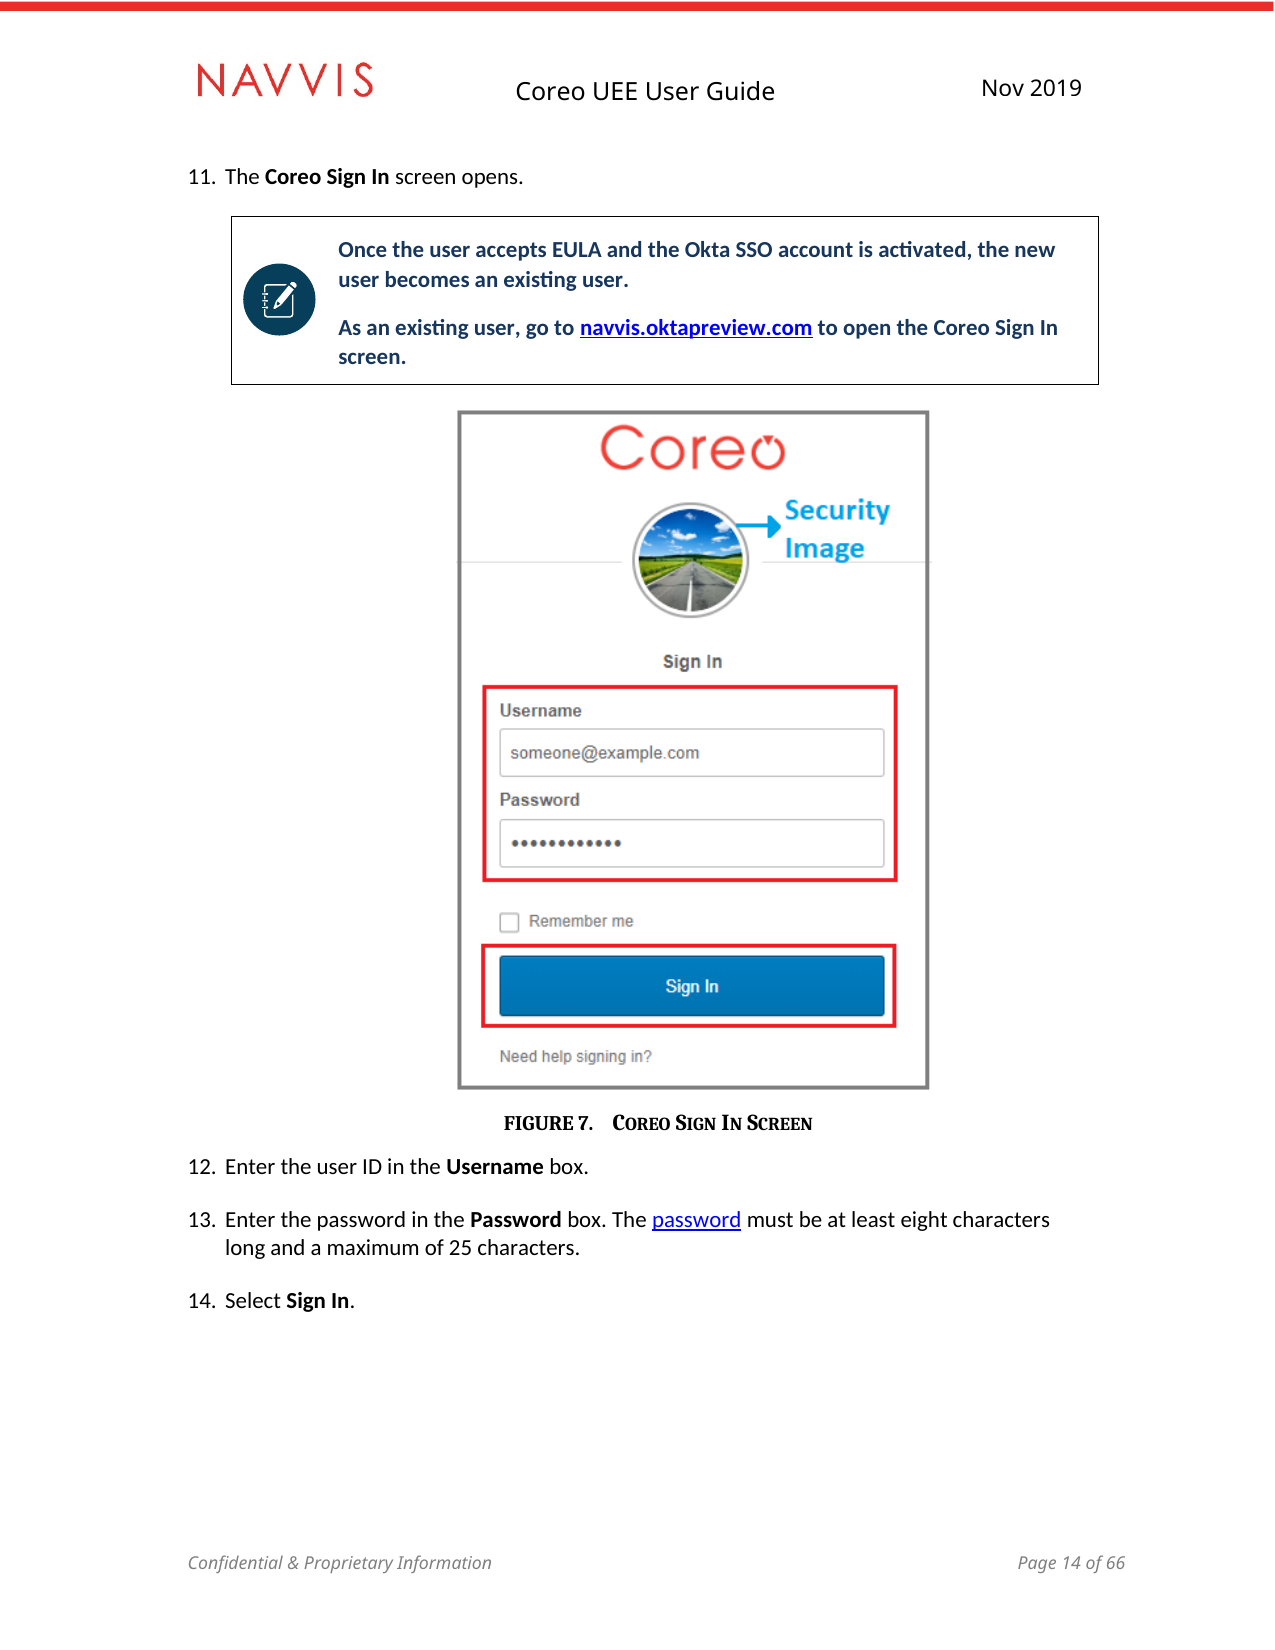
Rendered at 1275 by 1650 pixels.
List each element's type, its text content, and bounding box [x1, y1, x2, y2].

list Enter the password in the Password box. The password must be at least eight characters long and a maximum of 25 characters. [187, 1205, 1087, 1261]
table_header Once the user accepts EULA and the Okta SSO account is activated, the new user becomes an existing user. As an existing user, go to navvis.oktapreview.com to open the Coreo Sign In screen. [327, 217, 1098, 384]
list Select Sign In. [187, 1286, 1087, 1314]
picture [455, 408, 932, 1095]
table_header [232, 217, 327, 384]
list Enter the user ID in the Username box. [187, 1152, 1087, 1180]
picture [187, 55, 383, 104]
text Coreo Sign In Screen [229, 1110, 1087, 1136]
list The Coreo Sign In screen opens. [187, 162, 1087, 191]
